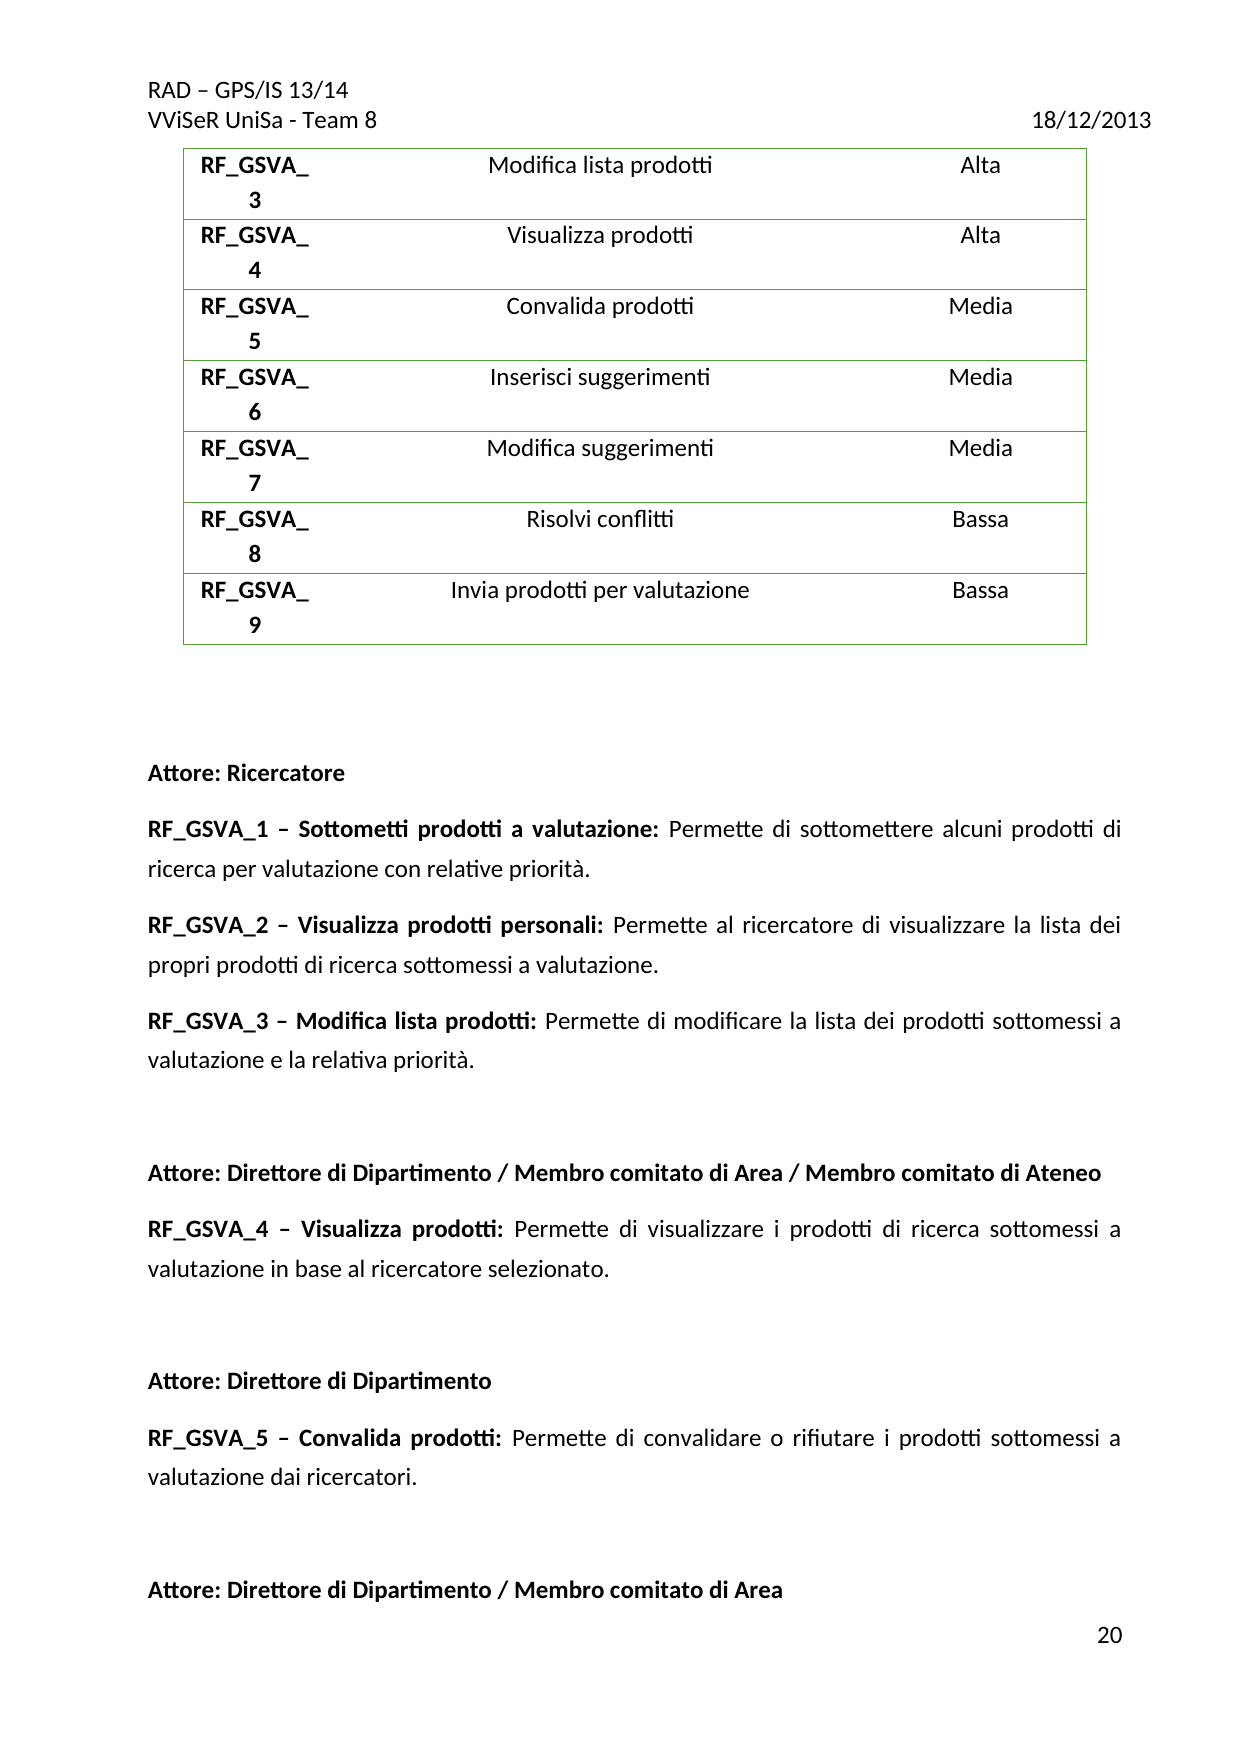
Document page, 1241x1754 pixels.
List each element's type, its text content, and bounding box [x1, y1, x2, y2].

table_cell Alta [874, 149, 1086, 218]
text RF_GSVA_4 – Visualizza prodotti: Permette di visualizzare i prodotti di ricerca sottomessi a valutazione in base al ricercatore selezionato. [148, 1213, 1122, 1283]
table_cell Visualizza prodotti [326, 220, 874, 289]
table_cell Alta [874, 220, 1086, 289]
table_cell RF_GSVA_3 [184, 149, 326, 218]
text Attore: Direttore di Dipartimento / Membro comitato di Area / Membro comitato di Ateneo [148, 1157, 1122, 1188]
text RF_GSVA_2 – Visualizza prodotti personali: Permette al ricercatore di visualizzare la lista dei propri prodotti di ricerca sottomessi a valutazione. [148, 909, 1122, 979]
text RF_GSVA_5 – Convalida prodotti: Permette di convalidare o rifiutare i prodotti sottomessi a valutazione dai ricercatori. [148, 1422, 1122, 1492]
text RF_GSVA_3 – Modifica lista prodotti: Permette di modificare la lista dei prodotti sottomessi a valutazione e la relativa priorità. [148, 1005, 1122, 1075]
table_cell RF_GSVA_7 [184, 432, 326, 502]
table_cell Convalida prodotti [326, 290, 874, 360]
table_cell RF_GSVA_6 [184, 361, 326, 431]
table_cell RF_GSVA_9 [184, 574, 326, 643]
text Attore: Direttore di Dipartimento / Membro comitato di Area [148, 1574, 1122, 1604]
table_cell Invia prodotti per valutazione [326, 574, 874, 643]
table_cell RF_GSVA_8 [184, 503, 326, 573]
table_cell Media [874, 290, 1086, 360]
table_cell Modifica lista prodotti [326, 149, 874, 218]
table_cell Bassa [874, 503, 1086, 573]
table_cell Inserisci suggerimenti [326, 361, 874, 431]
table_cell Bassa [874, 574, 1086, 643]
table_cell Modifica suggerimenti [326, 432, 874, 502]
table_cell Media [874, 361, 1086, 431]
table_cell Risolvi conflitti [326, 503, 874, 573]
text Attore: Ricercatore [148, 757, 1122, 788]
text Attore: Direttore di Dipartimento [148, 1365, 1122, 1396]
text RF_GSVA_1 – Sottometti prodotti a valutazione: Permette di sottomettere alcuni prodotti di ricerca per valutazione con relative priorità. [148, 813, 1122, 883]
table_cell RF_GSVA_4 [184, 220, 326, 289]
table_cell RF_GSVA_5 [184, 290, 326, 360]
table_cell Media [874, 432, 1086, 502]
